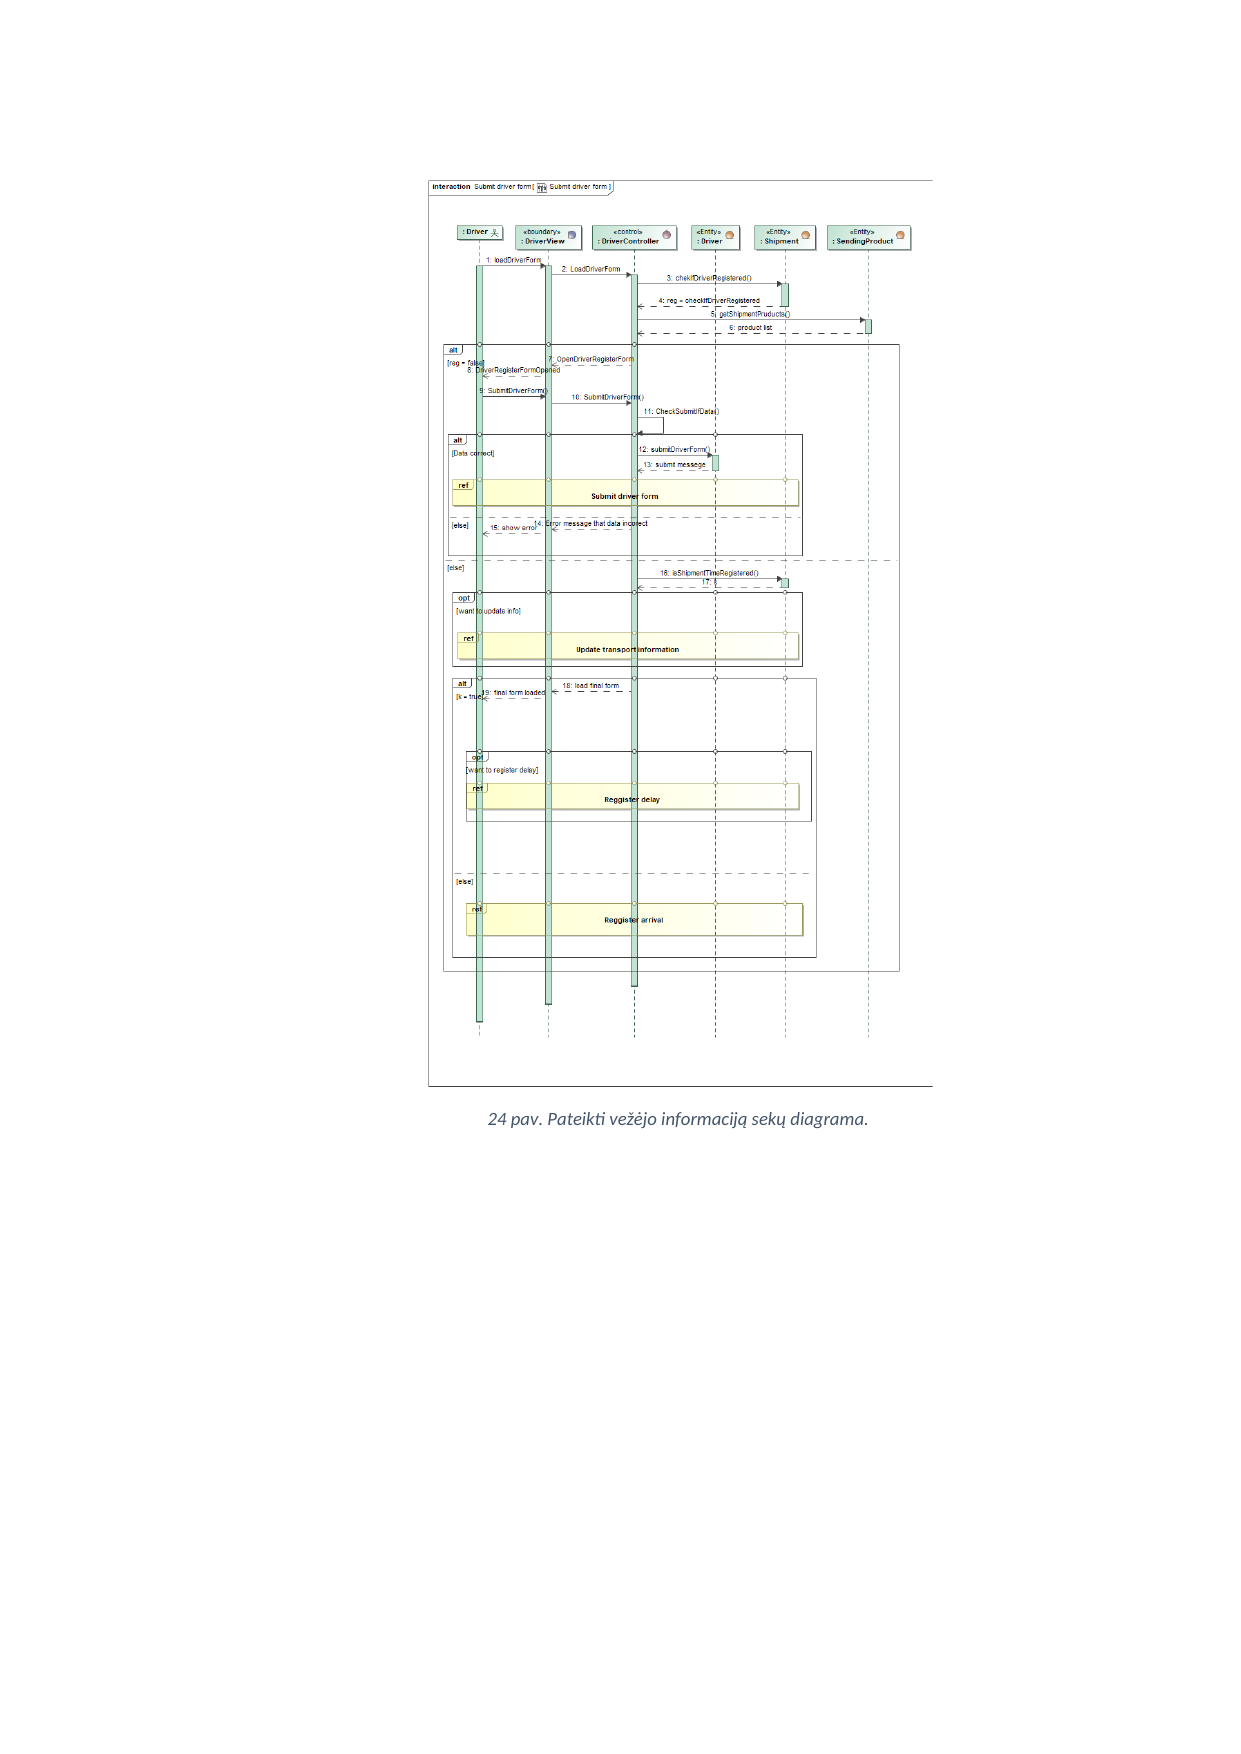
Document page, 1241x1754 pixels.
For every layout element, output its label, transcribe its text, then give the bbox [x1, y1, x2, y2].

text 24 pav. Pateikti vežėjo informaciją sekų diagrama. [177, 1107, 1181, 1130]
picture [425, 177, 933, 1089]
